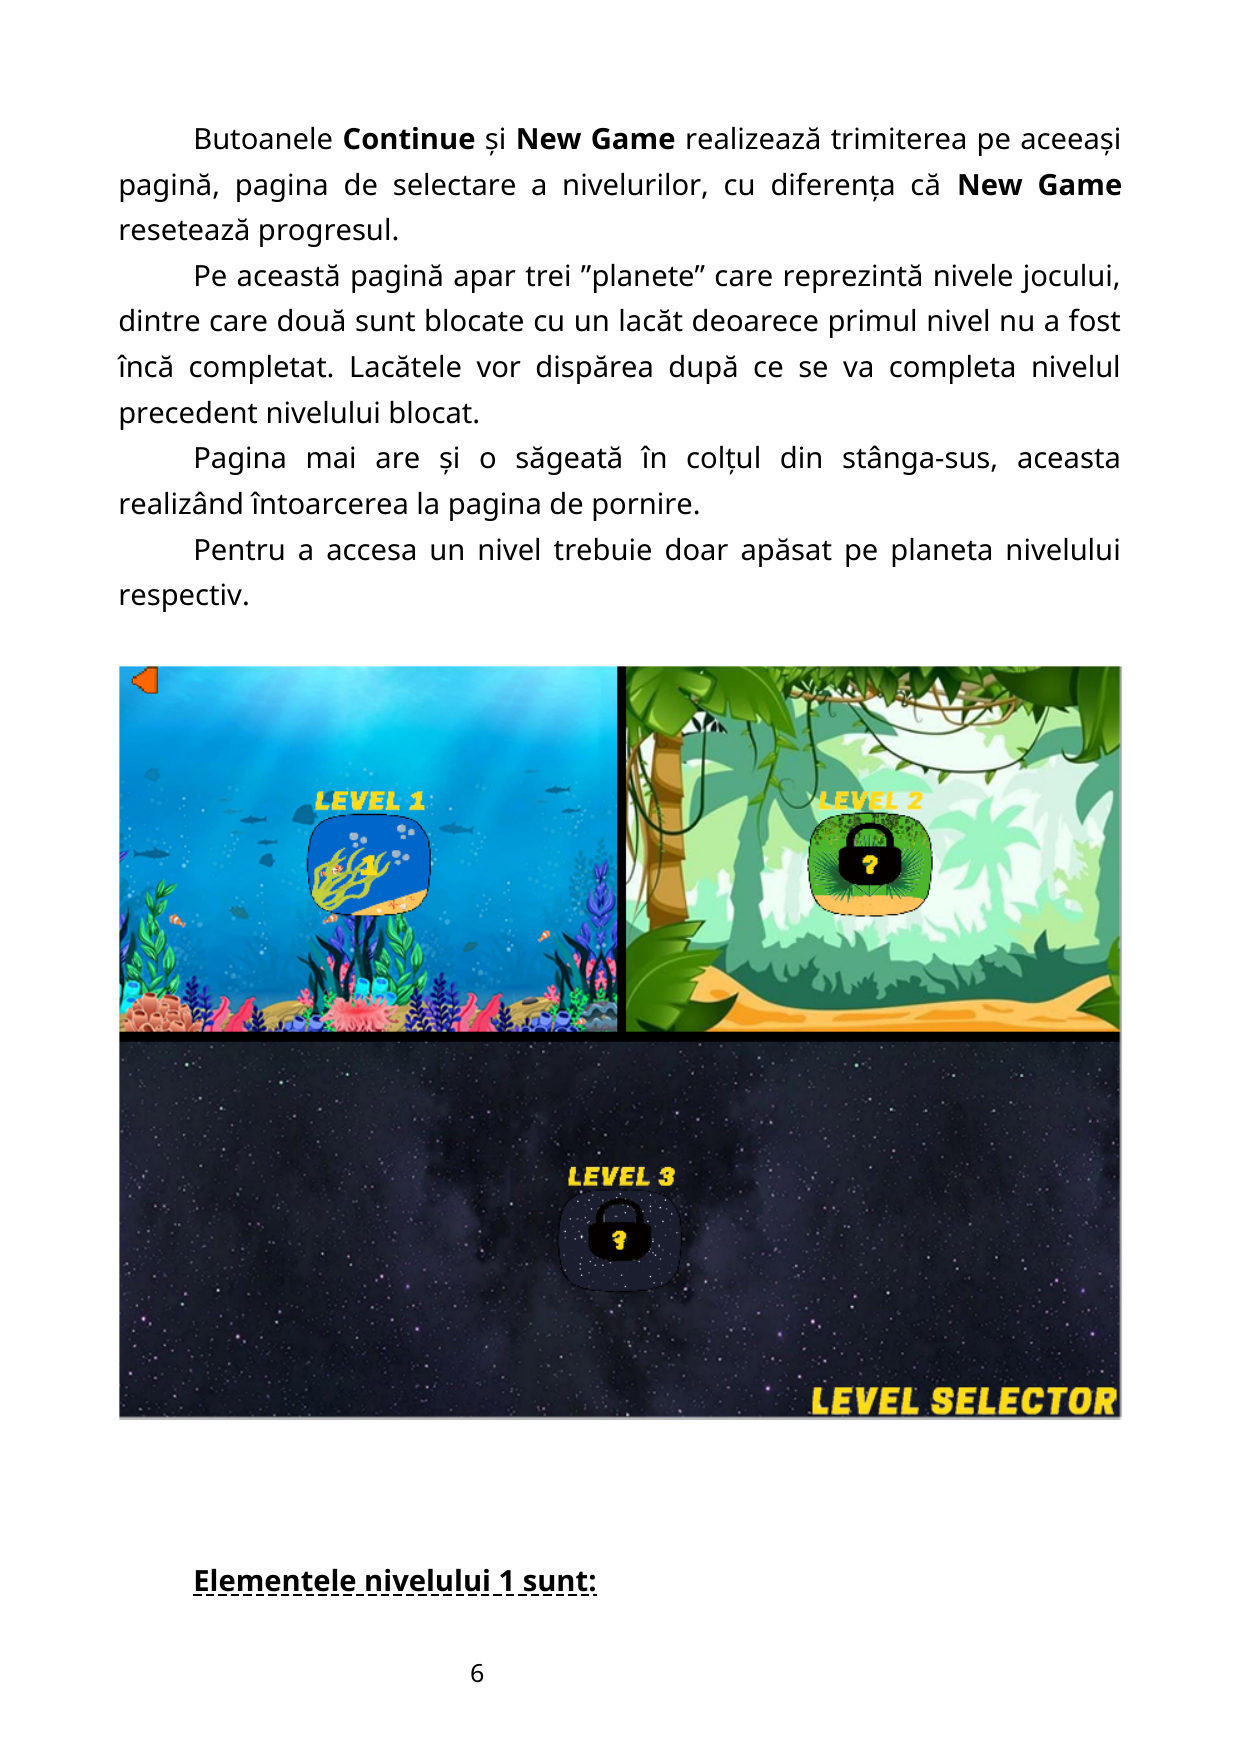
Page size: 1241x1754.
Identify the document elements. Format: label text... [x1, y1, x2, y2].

picture [118, 665, 1123, 1420]
text Elementele nivelului 1 sunt: [118, 1560, 1122, 1600]
text Pentru a accesa un nivel trebuie doar apăsat pe planeta nivelului respectiv. [118, 529, 1122, 614]
text Butoanele Continue și New Game realizează trimiterea pe aceeași pagină, pagina de selectare a nivelurilor, cu diferența că New Game resetează progresul. [118, 118, 1122, 249]
text Pe această pagină apar trei ”planete” care reprezintă nivele jocului, dintre care două sunt blocate cu un lacăt deoarece primul nivel nu a fost încă completat. Lacătele vor dispărea după ce se va completa nivelul precedent nivelului blocat. [118, 255, 1122, 432]
text Pagina mai are și o săgeată în colțul din stânga-sus, aceasta realizând întoarcerea la pagina de pornire. [118, 437, 1122, 523]
